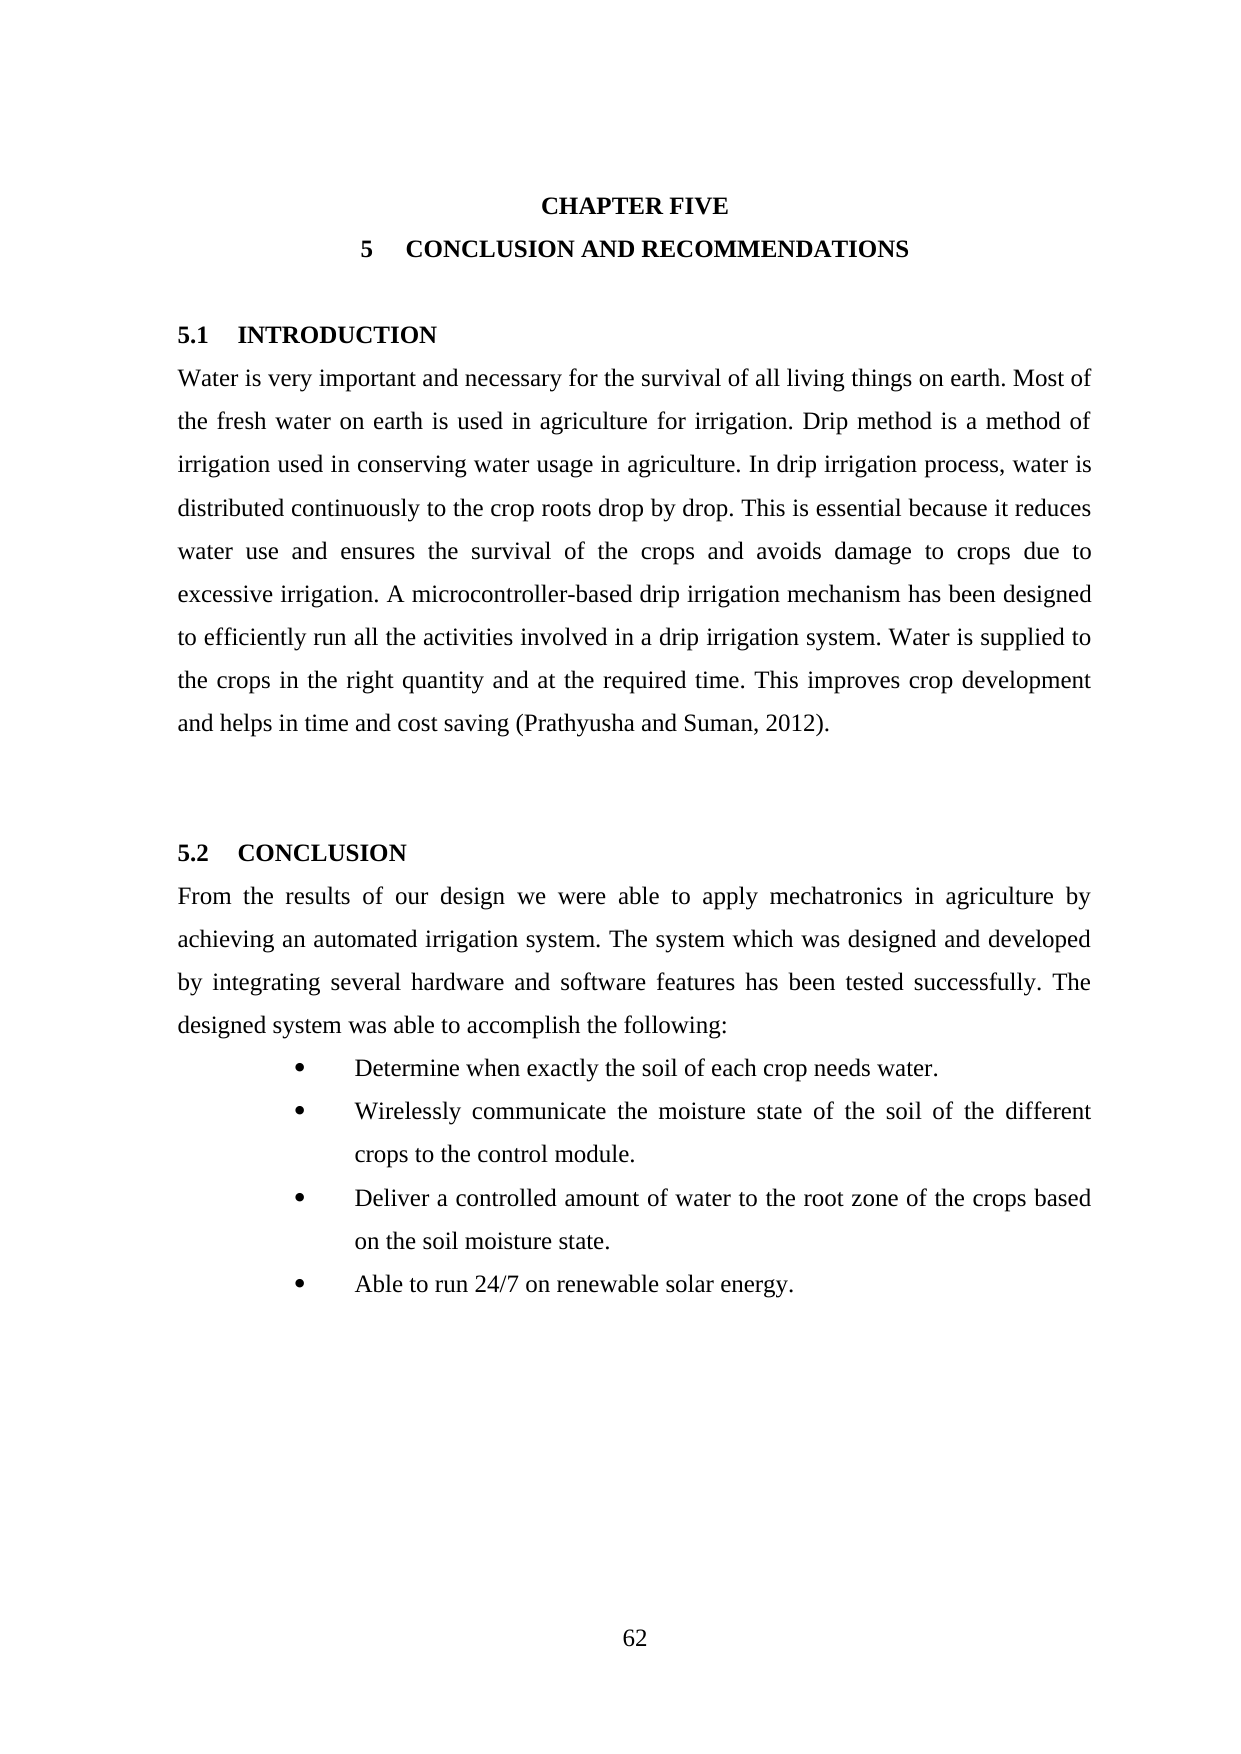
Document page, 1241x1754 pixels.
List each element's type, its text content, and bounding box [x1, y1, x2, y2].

list Deliver a controlled amount of water to the root zone of the crops based on the soil moisture state. [295, 1183, 1092, 1254]
subtitle CONCLUSION AND RECOMMENDATIONS [177, 234, 1092, 263]
text Water is very important and necessary for the survival of all living things on earth. Most of the fresh water on earth is used in agriculture for irrigation. Drip method is a method of irrigation used in conserving water usage in agriculture. In drip irrigation process, water is distributed continuously to the crop roots drop by drop. This is essential because it reduces water use and ensures the survival of the crops and avoids damage to crops due to excessive irrigation. A microcontroller-based drip irrigation mechanism has been designed to efficiently run all the activities involved in a drip irrigation system. Water is supplied to the crops in the right quantity and at the required time. This improves crop development and helps in time and cost saving (Prathyusha and Suman, 2012). [177, 363, 1092, 737]
text From the results of our design we were able to apply mechatronics in agriculture by achieving an automated irrigation system. The system which was designed and developed by integrating several hardware and software features has been tested successfully. The designed system was able to accomplish the following: [177, 881, 1092, 1039]
subtitle CHAPTER FIVE [177, 191, 1092, 219]
list Able to run 24/7 on renewable solar energy. [295, 1269, 1092, 1298]
subtitle CONCLUSION [177, 838, 1092, 866]
subtitle INTRODUCTION [177, 320, 1092, 349]
list Determine when exactly the soil of each crop needs water. [295, 1053, 1092, 1082]
list Wirelessly communicate the moisture state of the soil of the different crops to the control module. [295, 1096, 1092, 1168]
